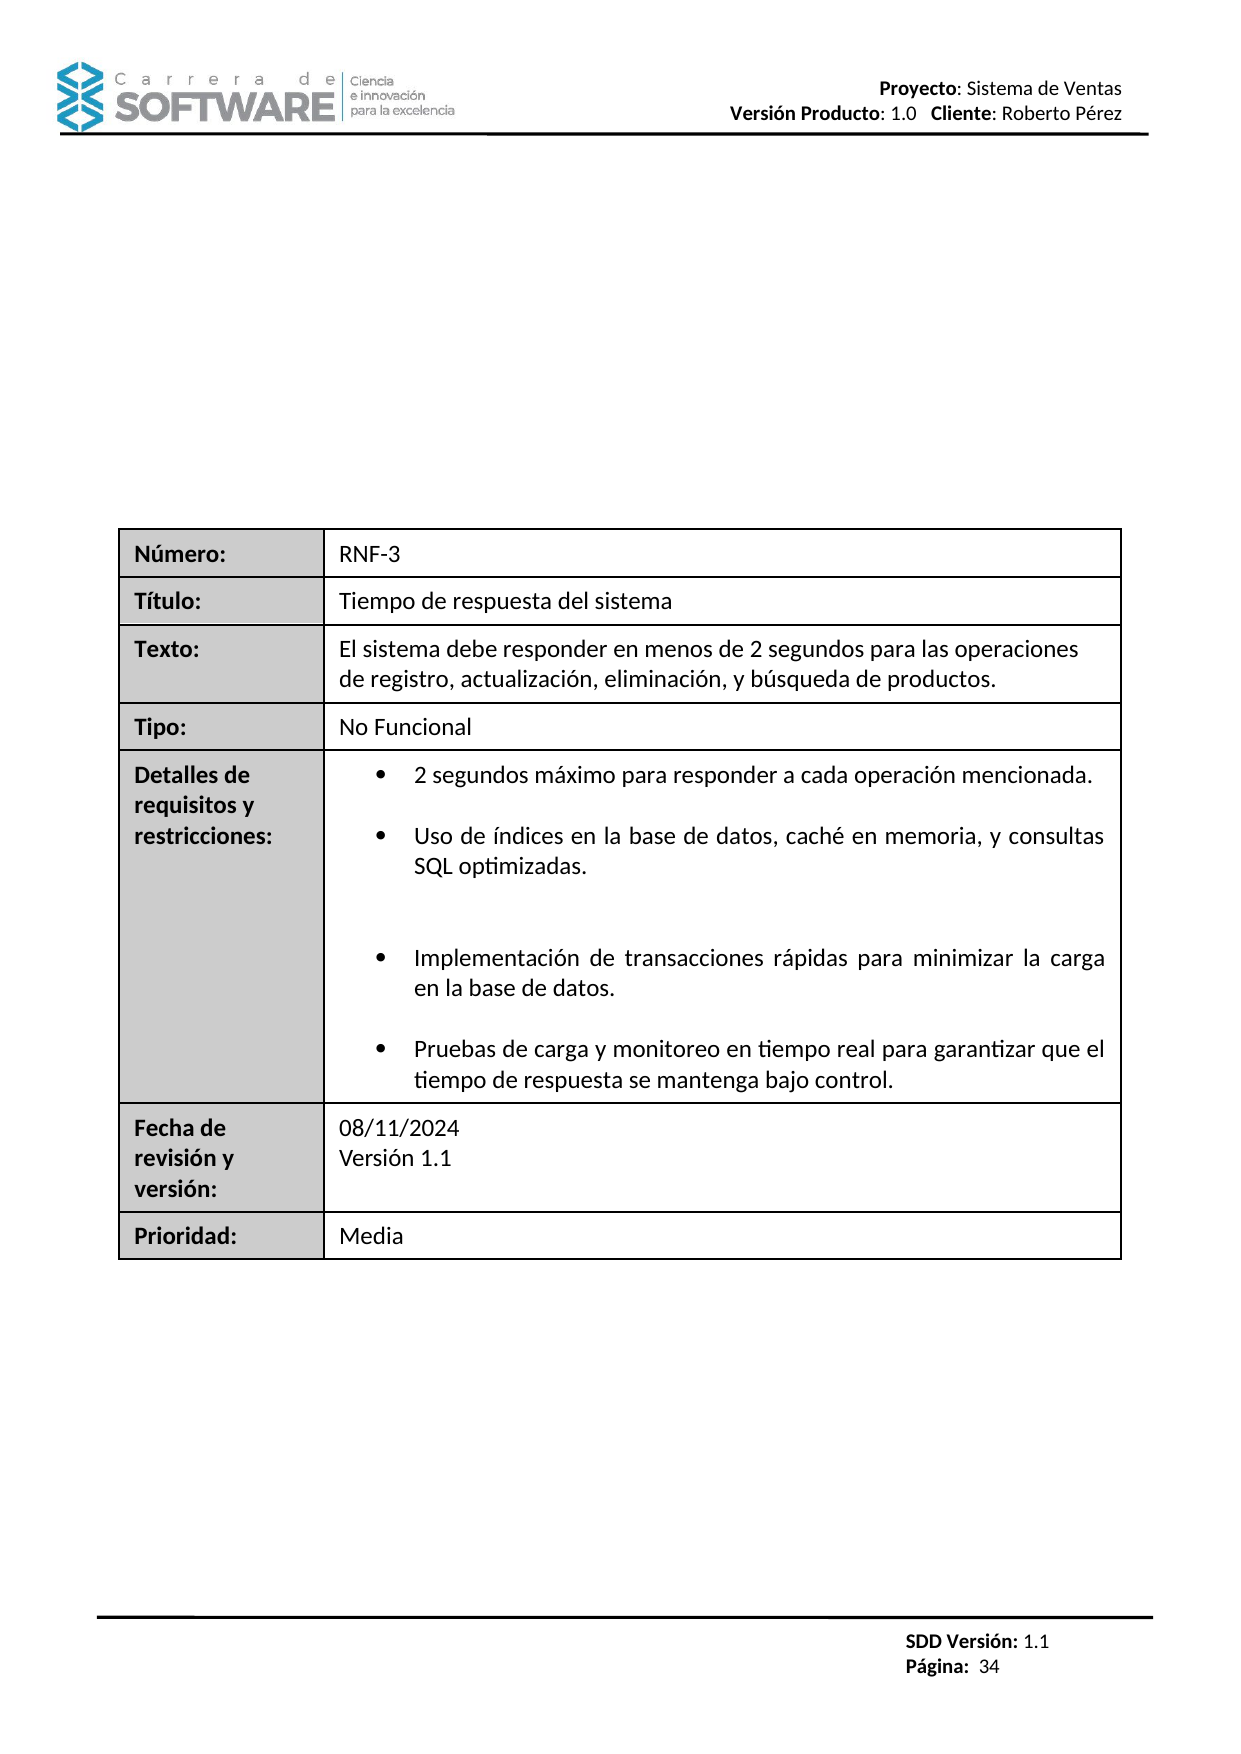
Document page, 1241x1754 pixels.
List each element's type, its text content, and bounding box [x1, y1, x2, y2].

table_cell Tiempo de respuesta del sistema [325, 578, 1120, 623]
table_header RNF-3 [325, 530, 1120, 576]
table_cell Título: [120, 578, 323, 623]
table_cell 2 segundos máximo para responder a cada operación mencionada. Uso de índices en la base de datos, caché en memoria, y consultas SQL optimizadas. Implementación de transacciones rápidas para minimizar la carga en la base de datos. Pruebas de carga y monitoreo en tiempo real para garantizar que el tiempo de respuesta se mantenga bajo control. [325, 751, 1120, 1102]
table_cell Prioridad: [120, 1213, 323, 1258]
table_cell Texto: [120, 626, 323, 702]
table_cell El sistema debe responder en menos de 2 segundos para las operaciones de registro, actualización, eliminación, y búsqueda de productos. [325, 626, 1120, 702]
table_cell Detalles de requisitos y restricciones: [120, 751, 323, 1102]
table_cell Fecha de revisión y versión: [120, 1104, 323, 1211]
table_cell 08/11/2024 Versión 1.1 [325, 1104, 1120, 1211]
table_header Número: [120, 530, 323, 576]
table_cell Media [325, 1213, 1120, 1258]
picture [46, 46, 461, 154]
table_cell No Funcional [325, 704, 1120, 749]
table_cell Tipo: [120, 704, 323, 749]
